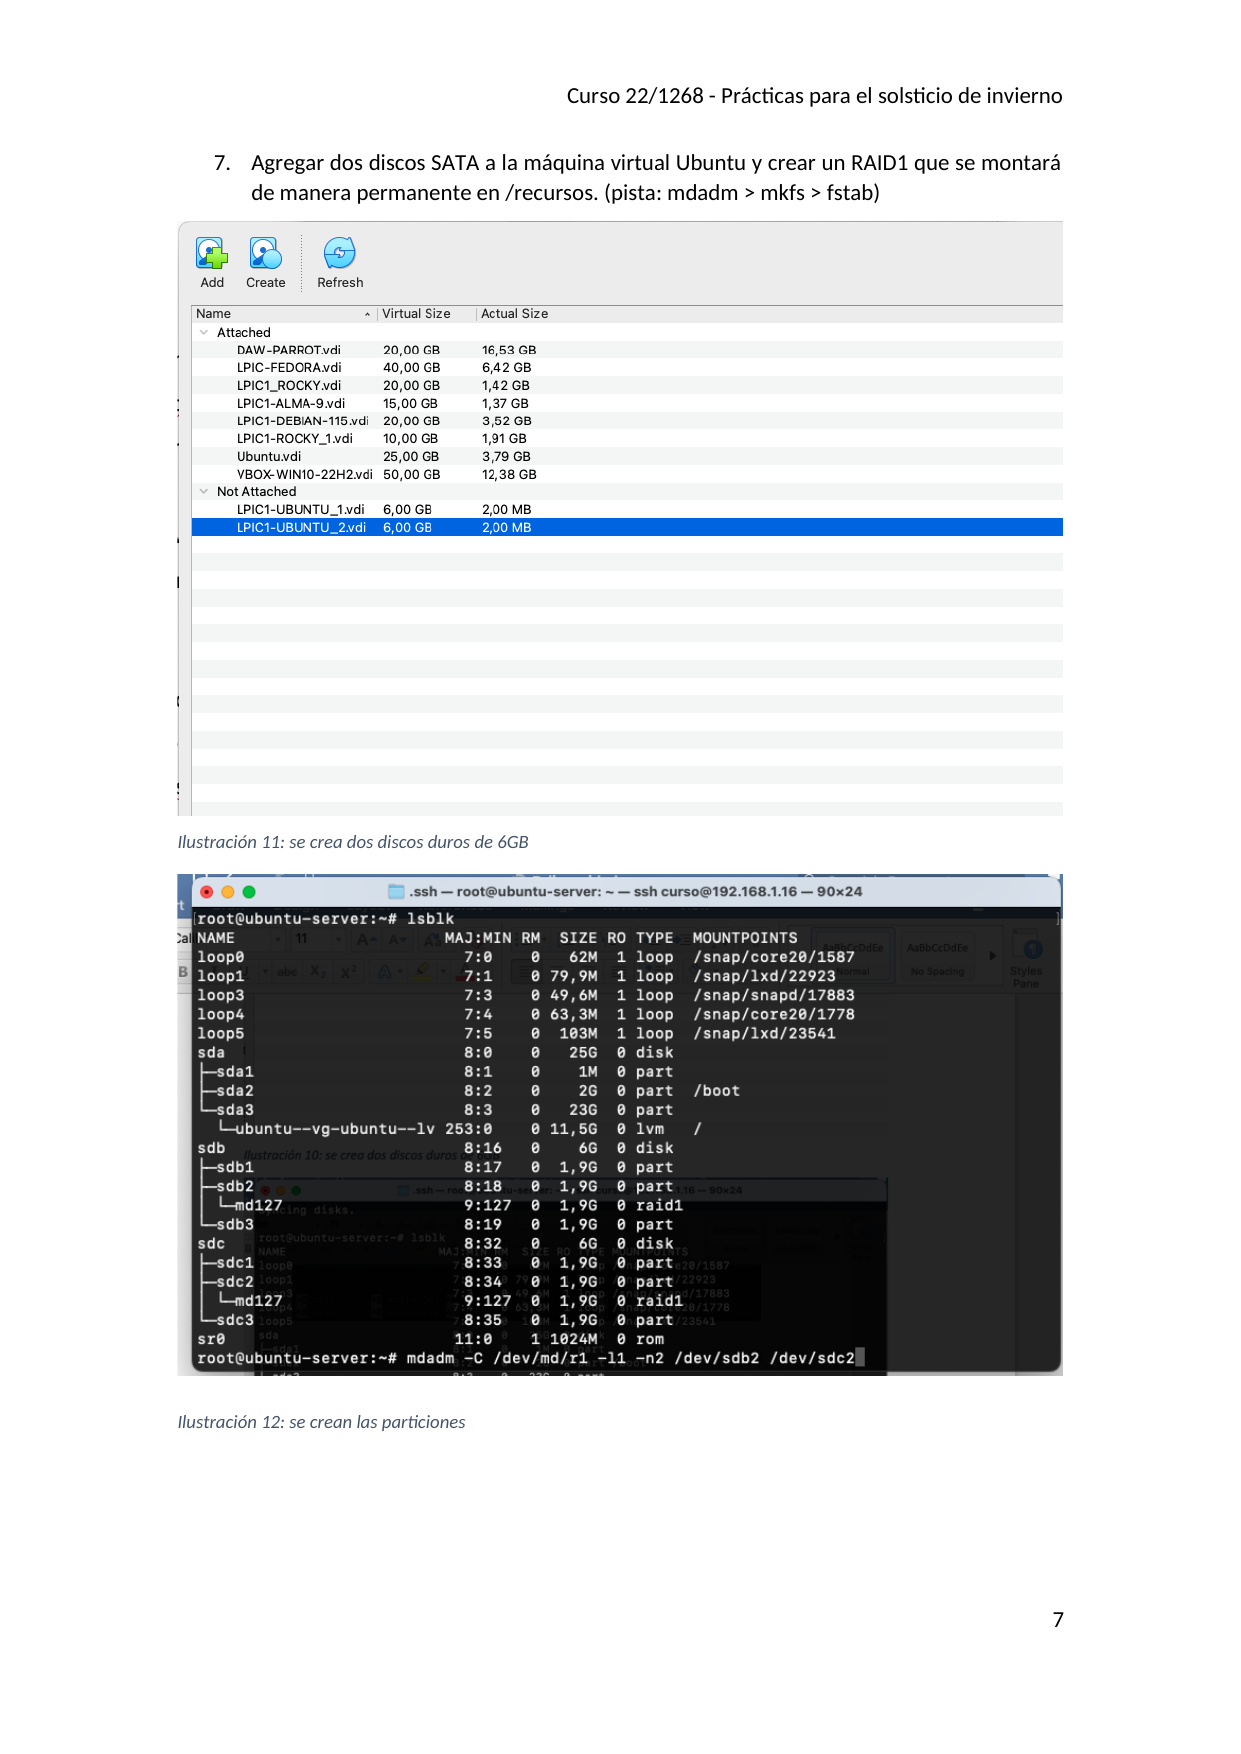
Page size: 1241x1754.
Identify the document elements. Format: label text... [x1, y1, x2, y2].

list Agregar dos discos SATA a la máquina virtual Ubuntu y crear un RAID1 que se montará de manera permanente en /recursos. (pista: mdadm > mkfs > fstab) [213, 148, 1063, 206]
picture [177, 221, 1063, 816]
picture [177, 874, 1063, 1376]
